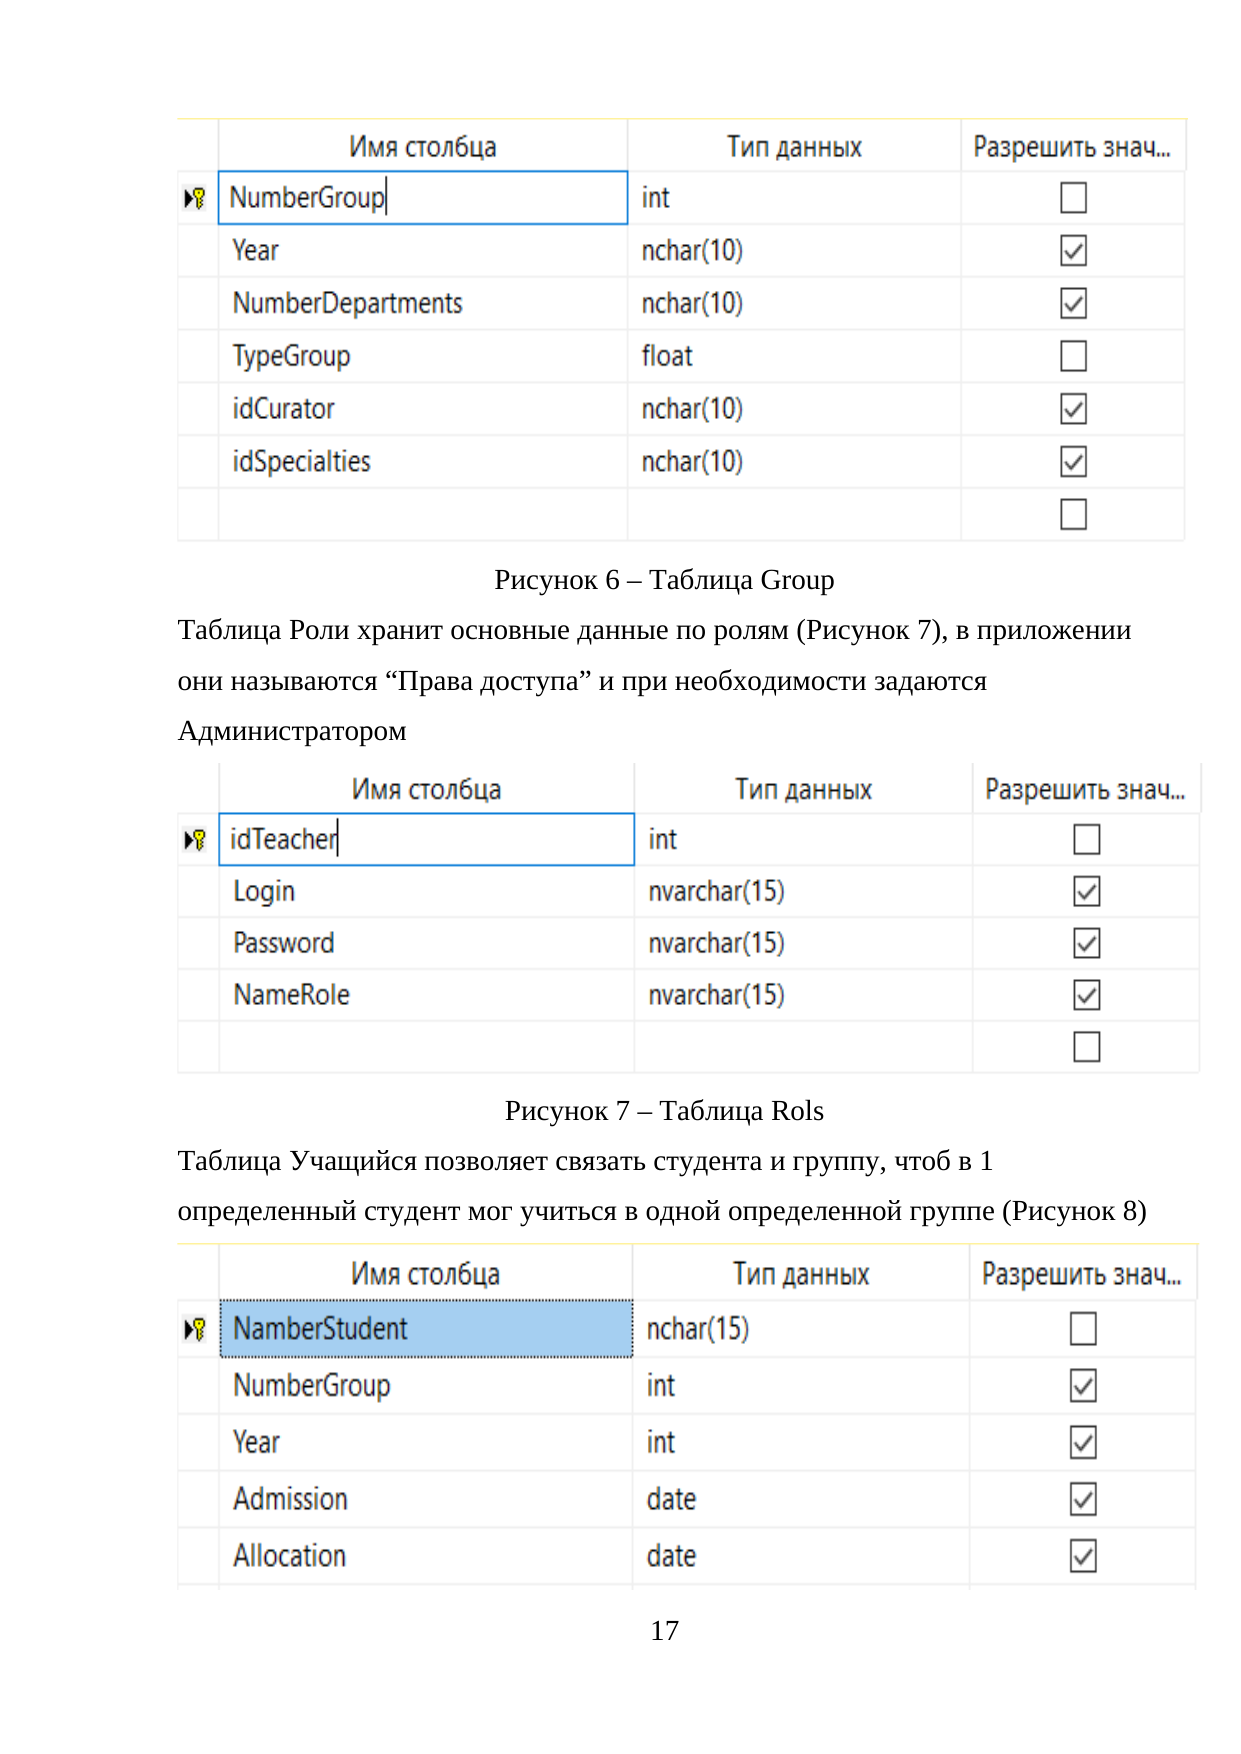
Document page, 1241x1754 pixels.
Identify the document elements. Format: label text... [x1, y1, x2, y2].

text Рисунок 6 – Таблица Group [177, 562, 1152, 596]
picture [177, 763, 1203, 1076]
text Таблица Роли хранит основные данные по ролям (Рисунок 7), в приложении они называются “Права доступа” и при необходимости задаются Администратором [177, 612, 1152, 747]
picture [177, 1243, 1200, 1590]
text Рисунок 7 – Таблица Rols [177, 1093, 1152, 1126]
picture [177, 118, 1188, 546]
text Таблица Учащийся позволяет связать студента и группу, чтоб в 1 определенный студент мог учиться в одной определенной группе (Рисунок 8) [177, 1143, 1152, 1227]
